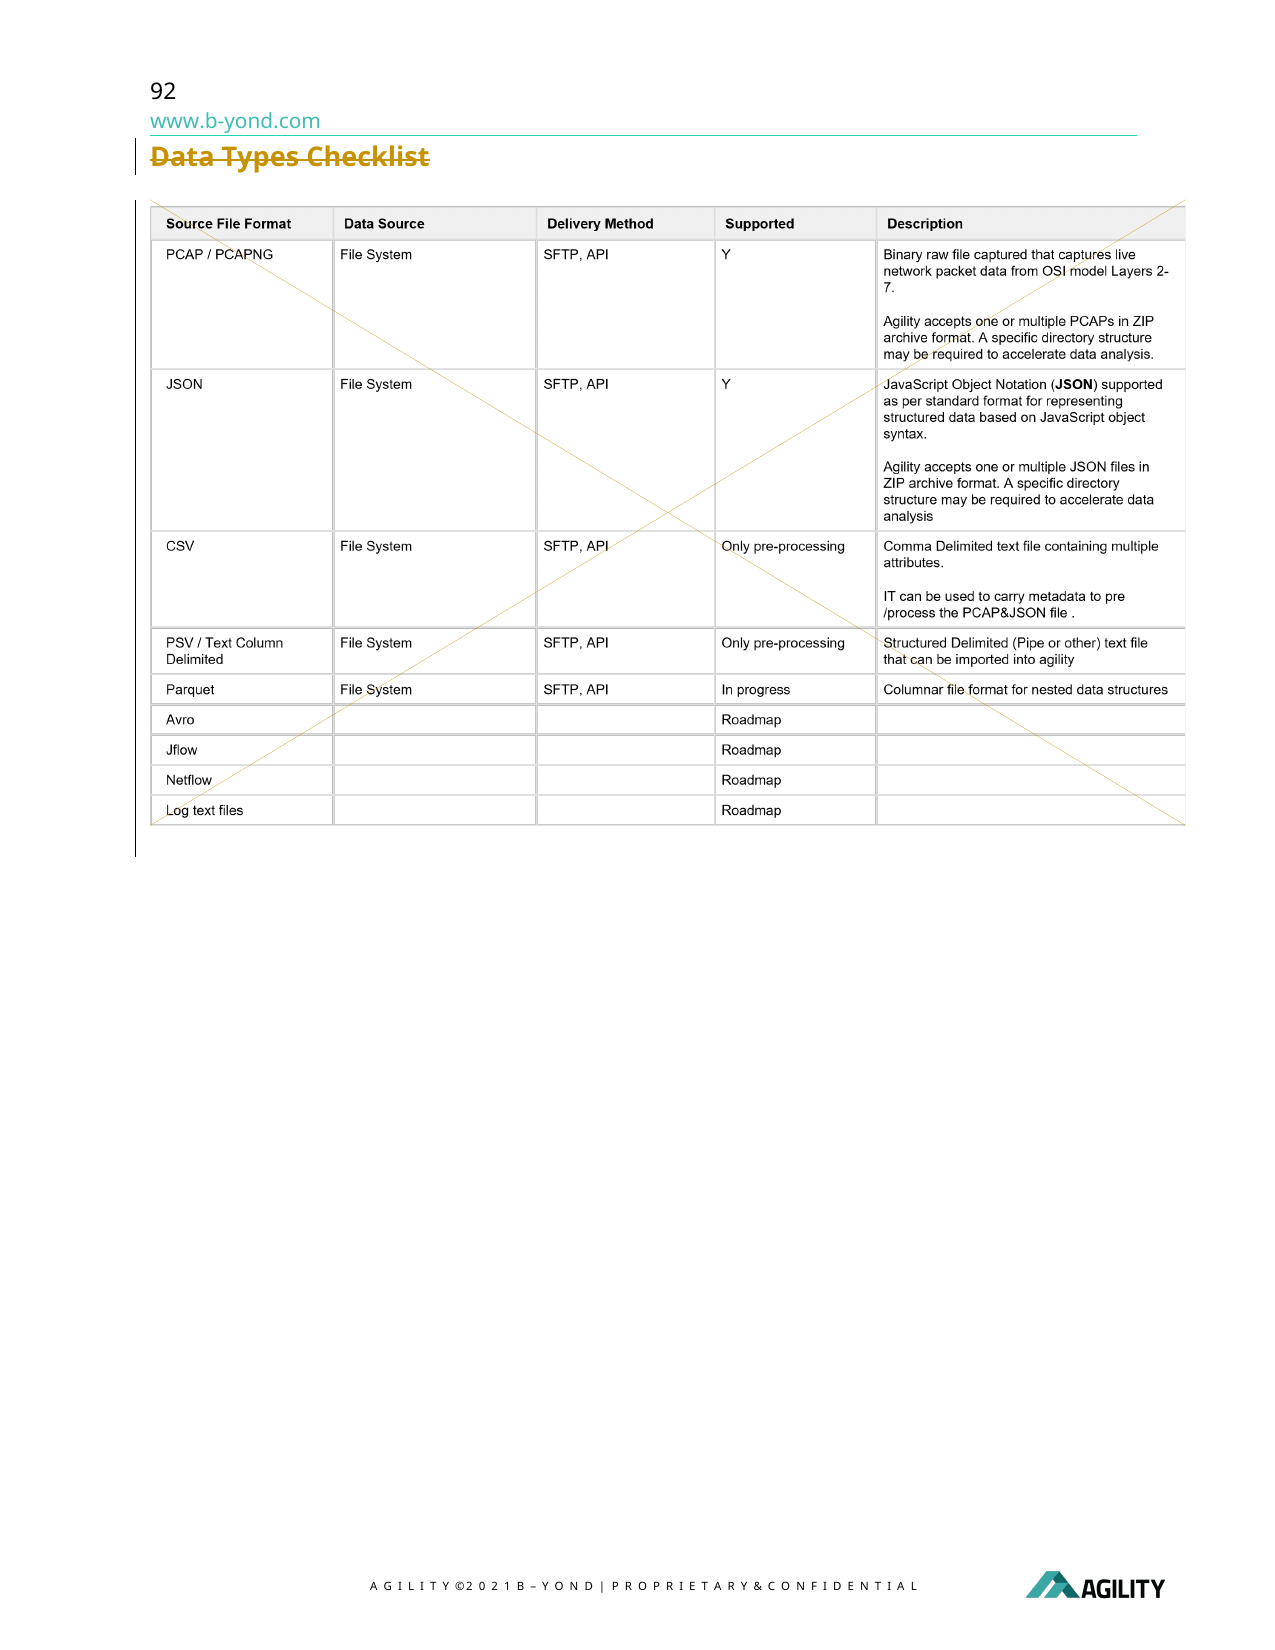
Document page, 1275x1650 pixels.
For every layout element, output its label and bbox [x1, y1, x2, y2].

picture [152, 514, 1184, 826]
picture [151, 199, 1184, 511]
picture [1011, 1556, 1194, 1615]
picture [150, 201, 666, 824]
picture [670, 201, 1186, 825]
